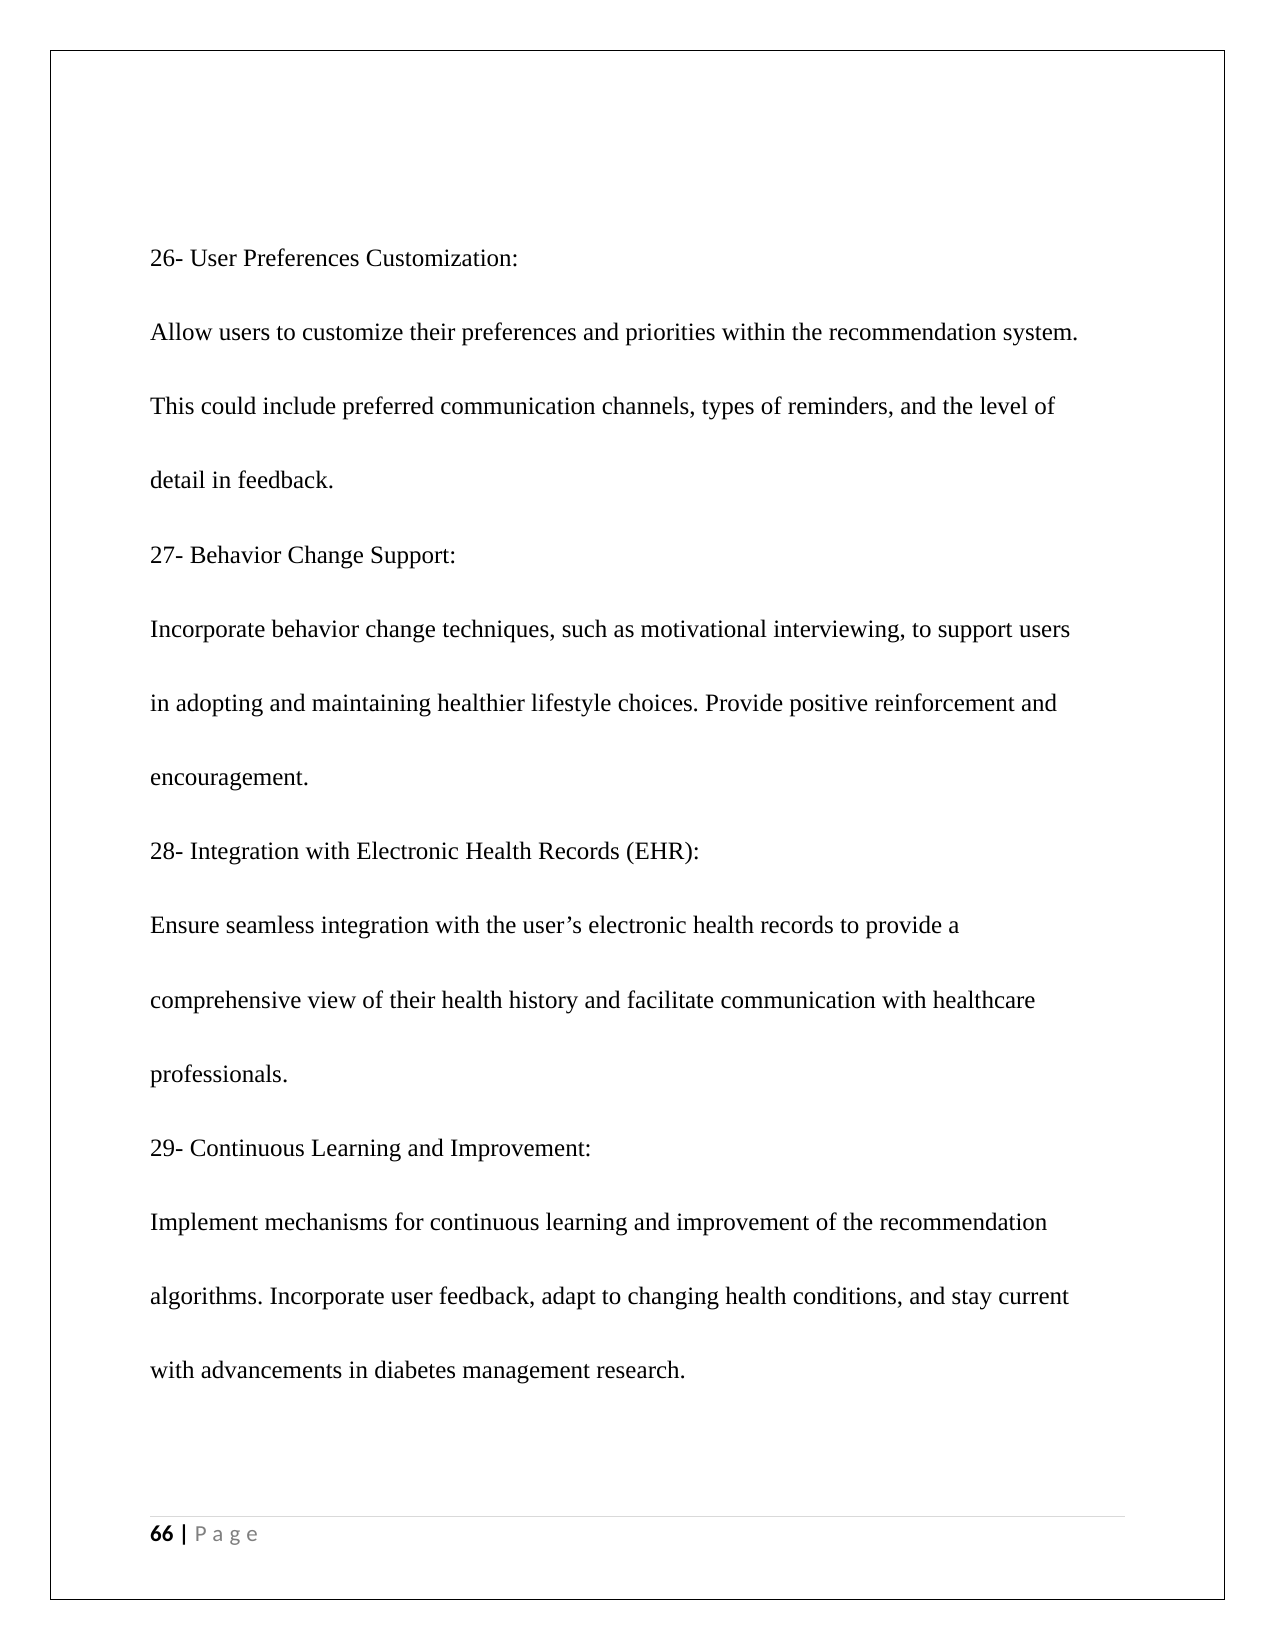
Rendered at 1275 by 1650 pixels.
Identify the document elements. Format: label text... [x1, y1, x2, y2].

text algorithms. Incorporate user feedback, adapt to changing health conditions, and stay current [150, 1281, 1125, 1310]
text Allow users to customize their preferences and priorities within the recommendation system. [150, 317, 1125, 346]
text 28- Integration with Electronic Health Records (EHR): [150, 836, 1125, 865]
text Incorporate behavior change techniques, such as motivational interviewing, to support users [150, 614, 1125, 643]
text in adopting and maintaining healthier lifestyle choices. Provide positive reinforcement and [150, 688, 1125, 717]
text 27- Behavior Change Support: [150, 540, 1125, 568]
text detail in feedback. [150, 466, 1125, 494]
text Ensure seamless integration with the user’s electronic health records to provide a [150, 911, 1125, 939]
text 29- Continuous Learning and Improvement: [150, 1133, 1125, 1162]
text professionals. [150, 1059, 1125, 1088]
text comprehensive view of their health history and facilitate communication with healthcare [150, 985, 1125, 1013]
text encouragement. [150, 762, 1125, 791]
text 26- User Preferences Customization: [150, 243, 1125, 272]
text Implement mechanisms for continuous learning and improvement of the recommendation [150, 1207, 1125, 1236]
text This could include preferred communication channels, types of reminders, and the level of [150, 391, 1125, 420]
text with advancements in diabetes management research. [150, 1356, 1125, 1384]
